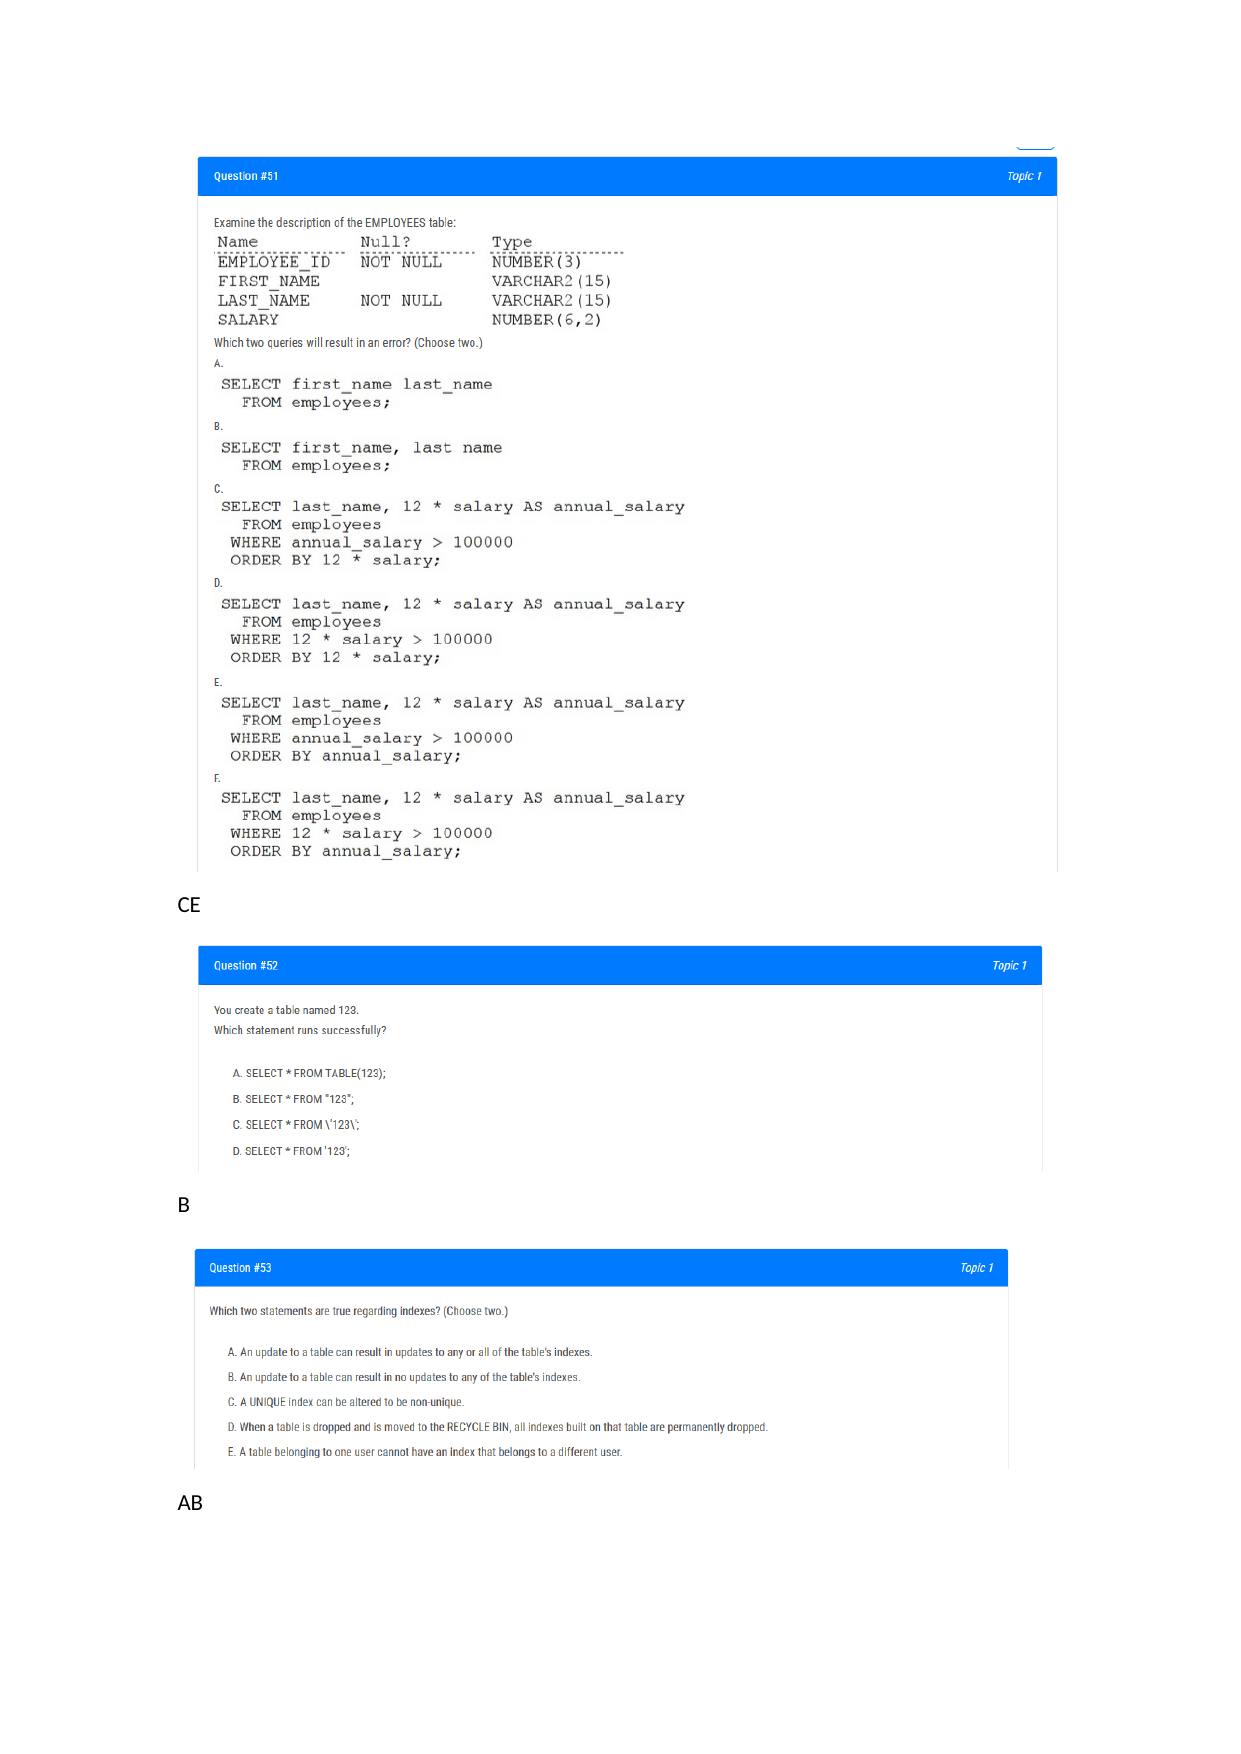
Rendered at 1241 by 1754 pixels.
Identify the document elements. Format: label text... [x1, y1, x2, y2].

text CE [177, 891, 1063, 918]
text AB [177, 1488, 1063, 1516]
picture [177, 147, 1063, 872]
picture [177, 1237, 1063, 1469]
picture [177, 937, 1063, 1172]
text B [177, 1191, 1063, 1219]
